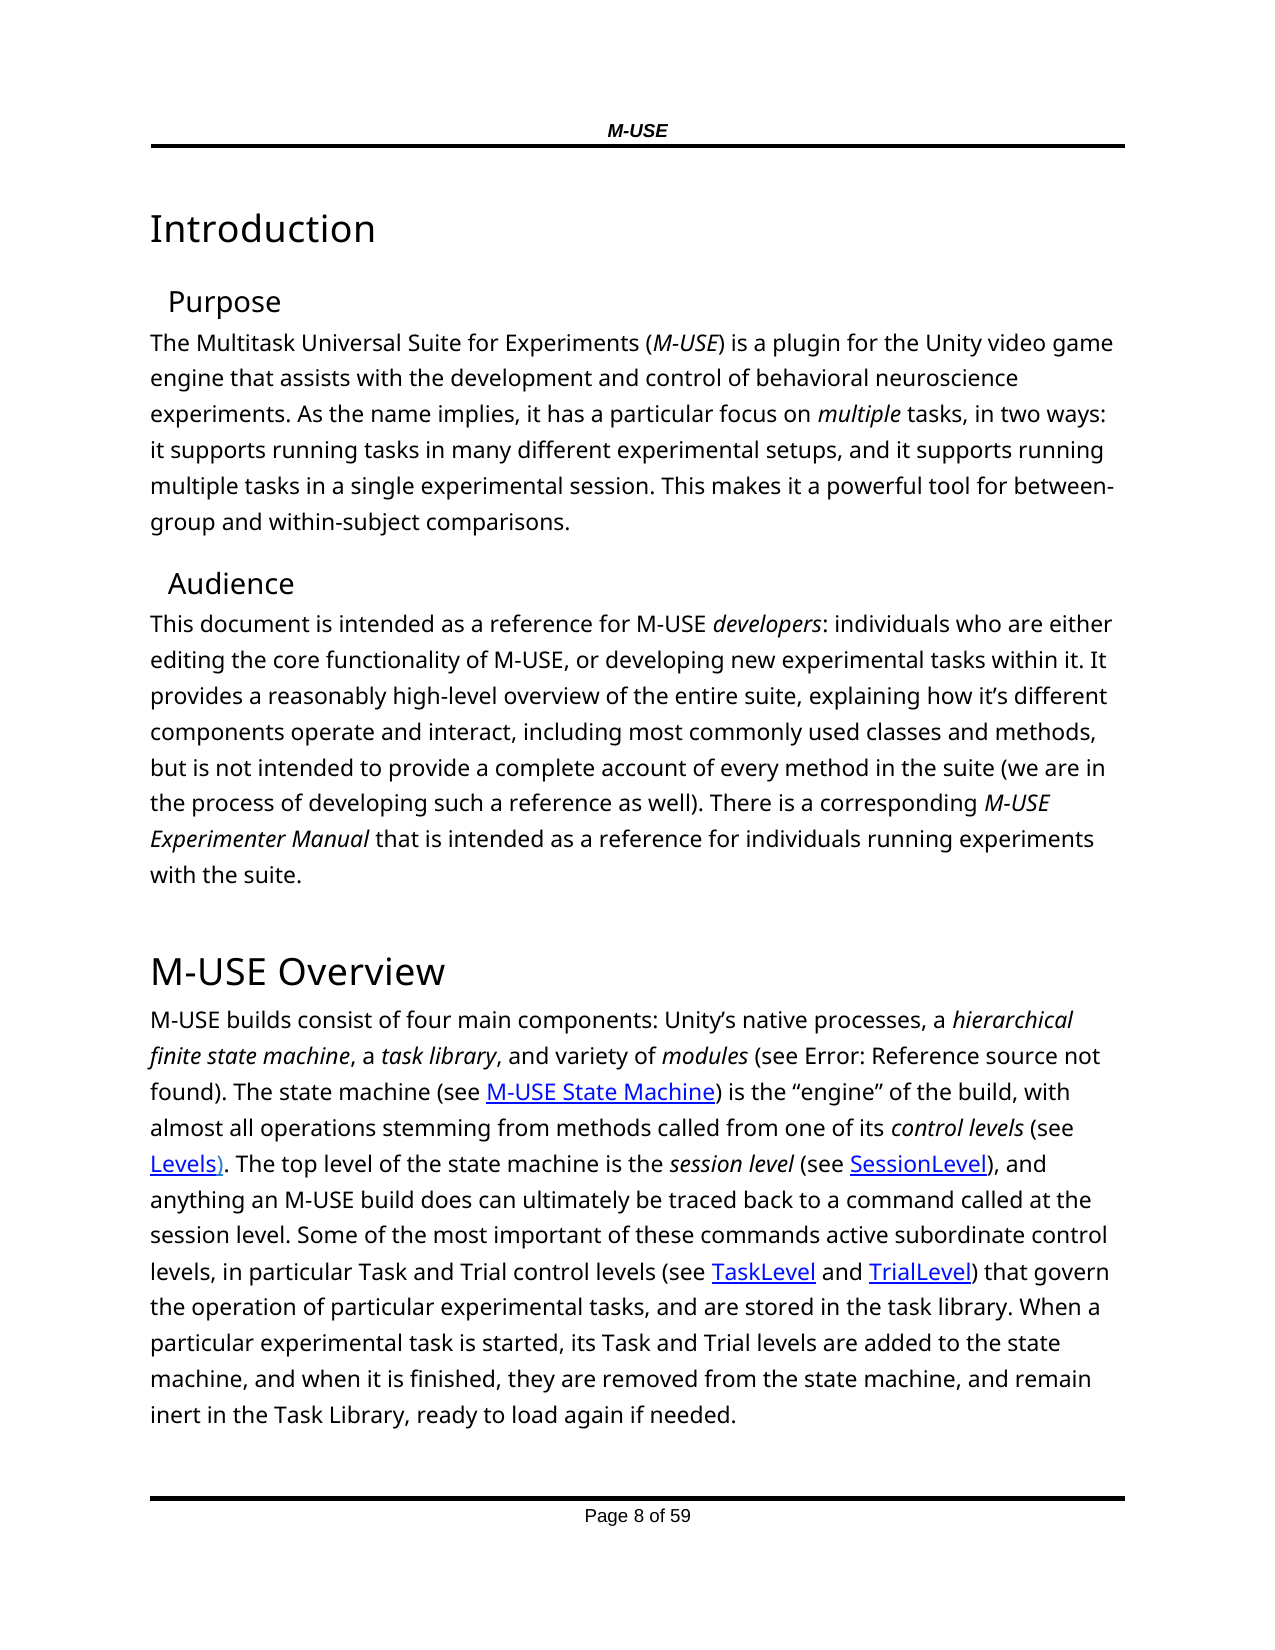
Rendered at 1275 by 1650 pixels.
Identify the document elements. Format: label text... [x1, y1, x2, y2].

text The Multitask Universal Suite for Experiments (M-USE) is a plugin for the Unity video game engine that assists with the development and control of behavioral neuroscience experiments. As the name implies, it has a particular focus on multiple tasks, in two ways: it supports running tasks in many different experimental setups, and it supports running multiple tasks in a single experimental session. This makes it a powerful tool for between-group and within-subject comparisons. [150, 326, 1125, 537]
subtitle M-USE Overview [150, 945, 1125, 996]
subtitle Purpose [168, 282, 1125, 321]
subtitle Introduction [150, 202, 1125, 253]
subtitle Audience [168, 563, 1125, 603]
text This document is intended as a reference for M-USE developers: individuals who are either editing the core functionality of M-USE, or developing new experimental tasks within it. It provides a reasonably high-level overview of the entire suite, explaining how it’s different components operate and interact, including most commonly used classes and methods, but is not intended to provide a complete account of every method in the suite (we are in the process of developing such a reference as well). There is a corresponding M-USE Experimenter Manual that is intended as a reference for individuals running experiments with the suite. [150, 608, 1125, 891]
